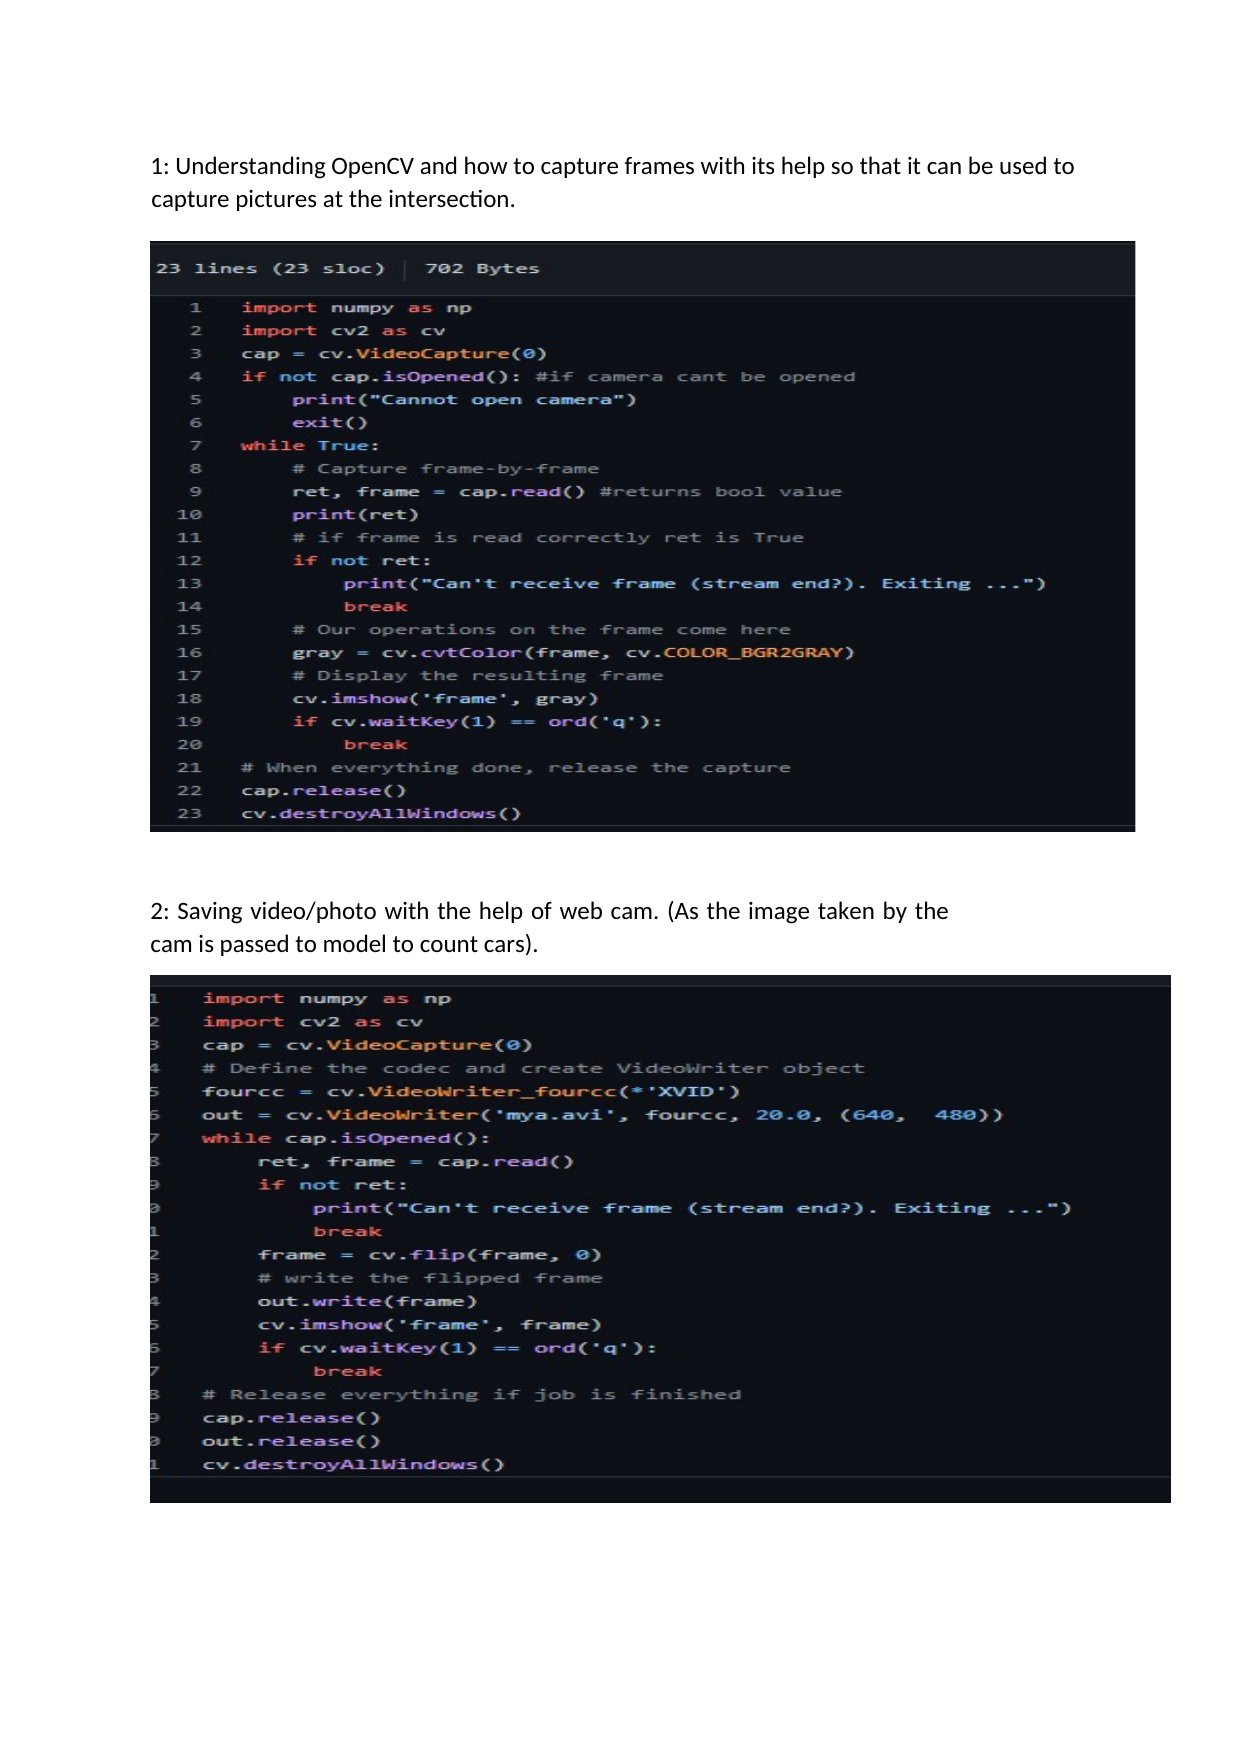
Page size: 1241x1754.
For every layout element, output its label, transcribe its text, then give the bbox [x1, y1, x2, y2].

picture [150, 241, 1136, 832]
text 2: Saving video/photo with the help of web cam. (As the image taken by the cam is passed to model to count cars). [150, 896, 950, 959]
picture [150, 975, 1171, 1503]
text 1: Understanding OpenCV and how to capture frames with its help so that it can be used to capture pictures at the intersection. [150, 150, 1134, 213]
